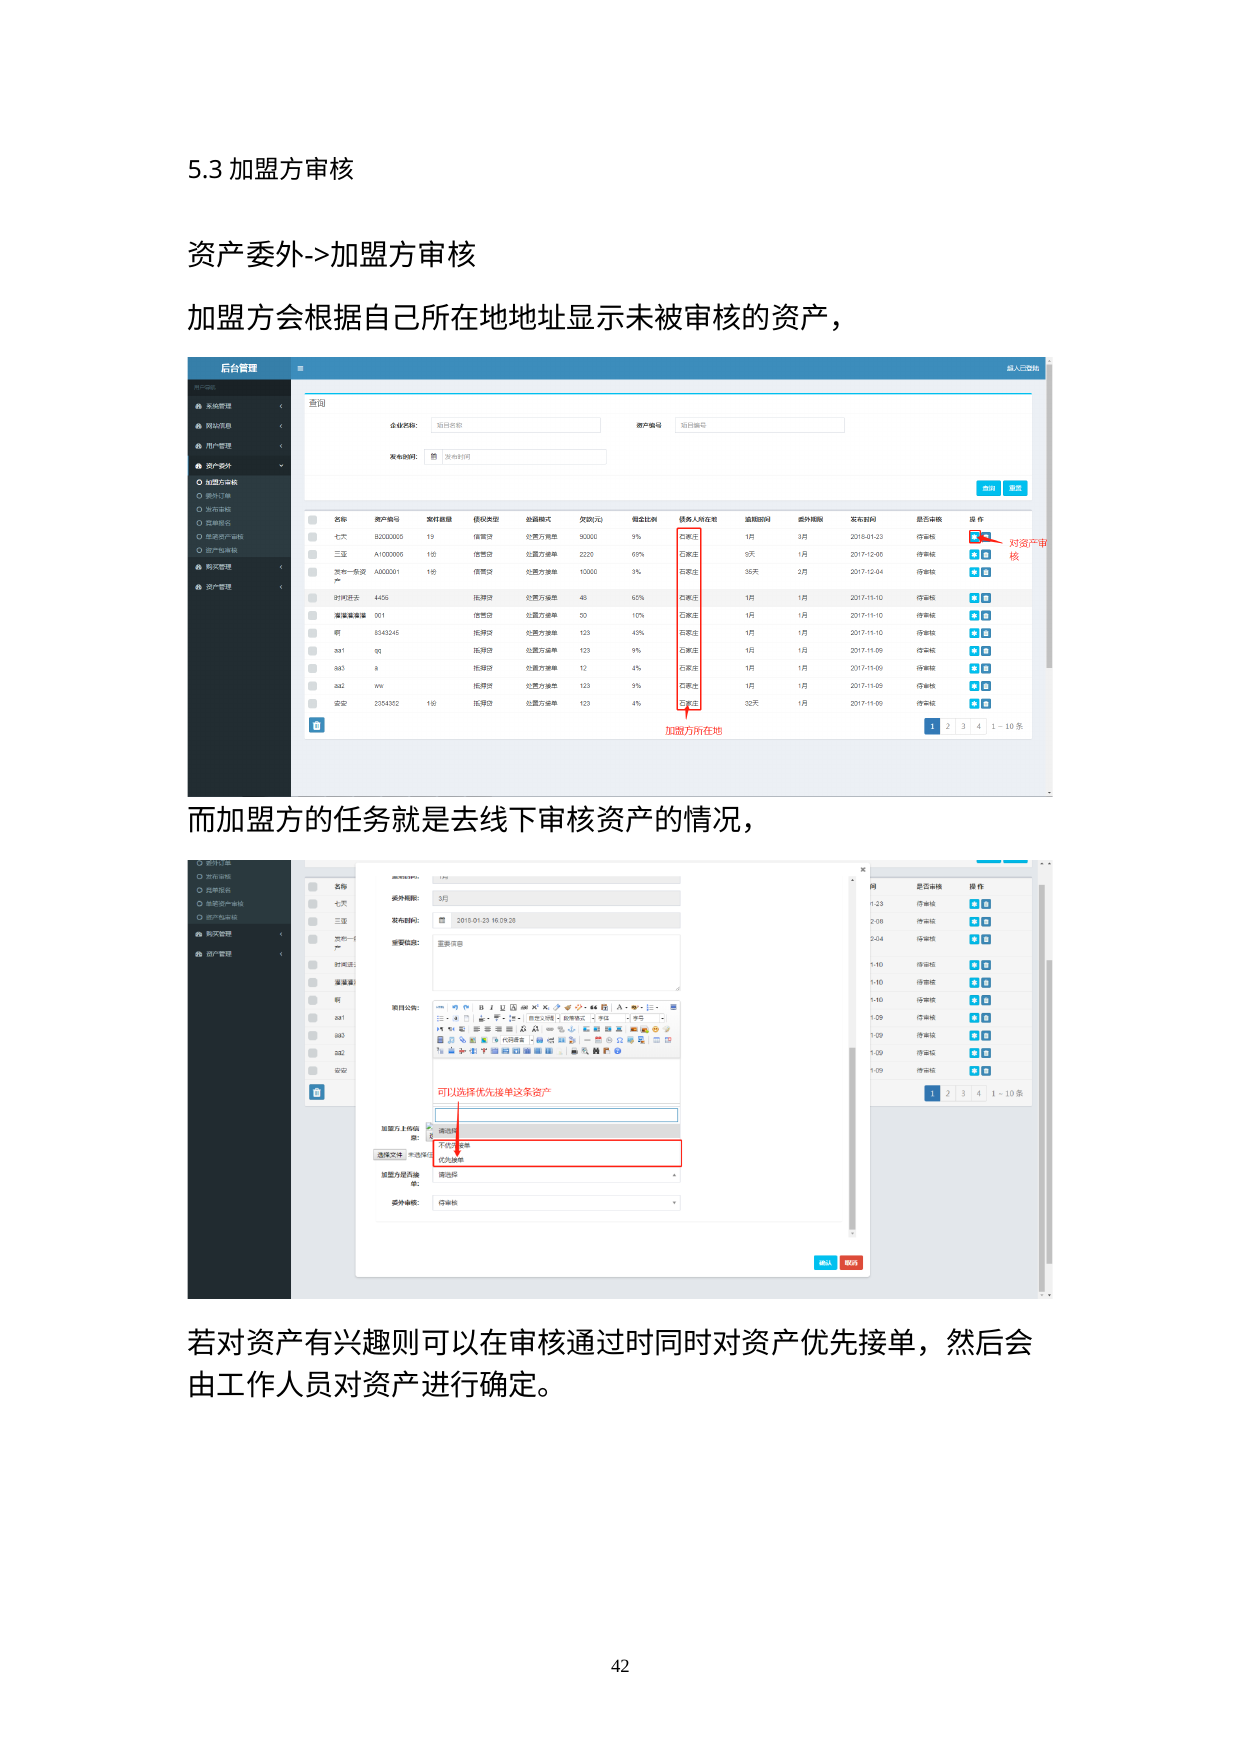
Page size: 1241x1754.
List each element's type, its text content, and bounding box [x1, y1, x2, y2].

text 加盟方会根据自己所在地地址显示未被审核的资产， [187, 295, 1053, 337]
text 而加盟方的任务就是去线下审核资产的情况， [187, 797, 1053, 839]
text 若对资产有兴趣则可以在审核通过时同时对资产优先接单，然后会由工作人员对资产进行确定。 [187, 1320, 1053, 1404]
text 资产委外->加盟方审核 [187, 231, 1053, 274]
subtitle 5.3 加盟方审核 [187, 150, 1053, 186]
picture [187, 860, 1053, 1299]
picture [187, 357, 1053, 797]
